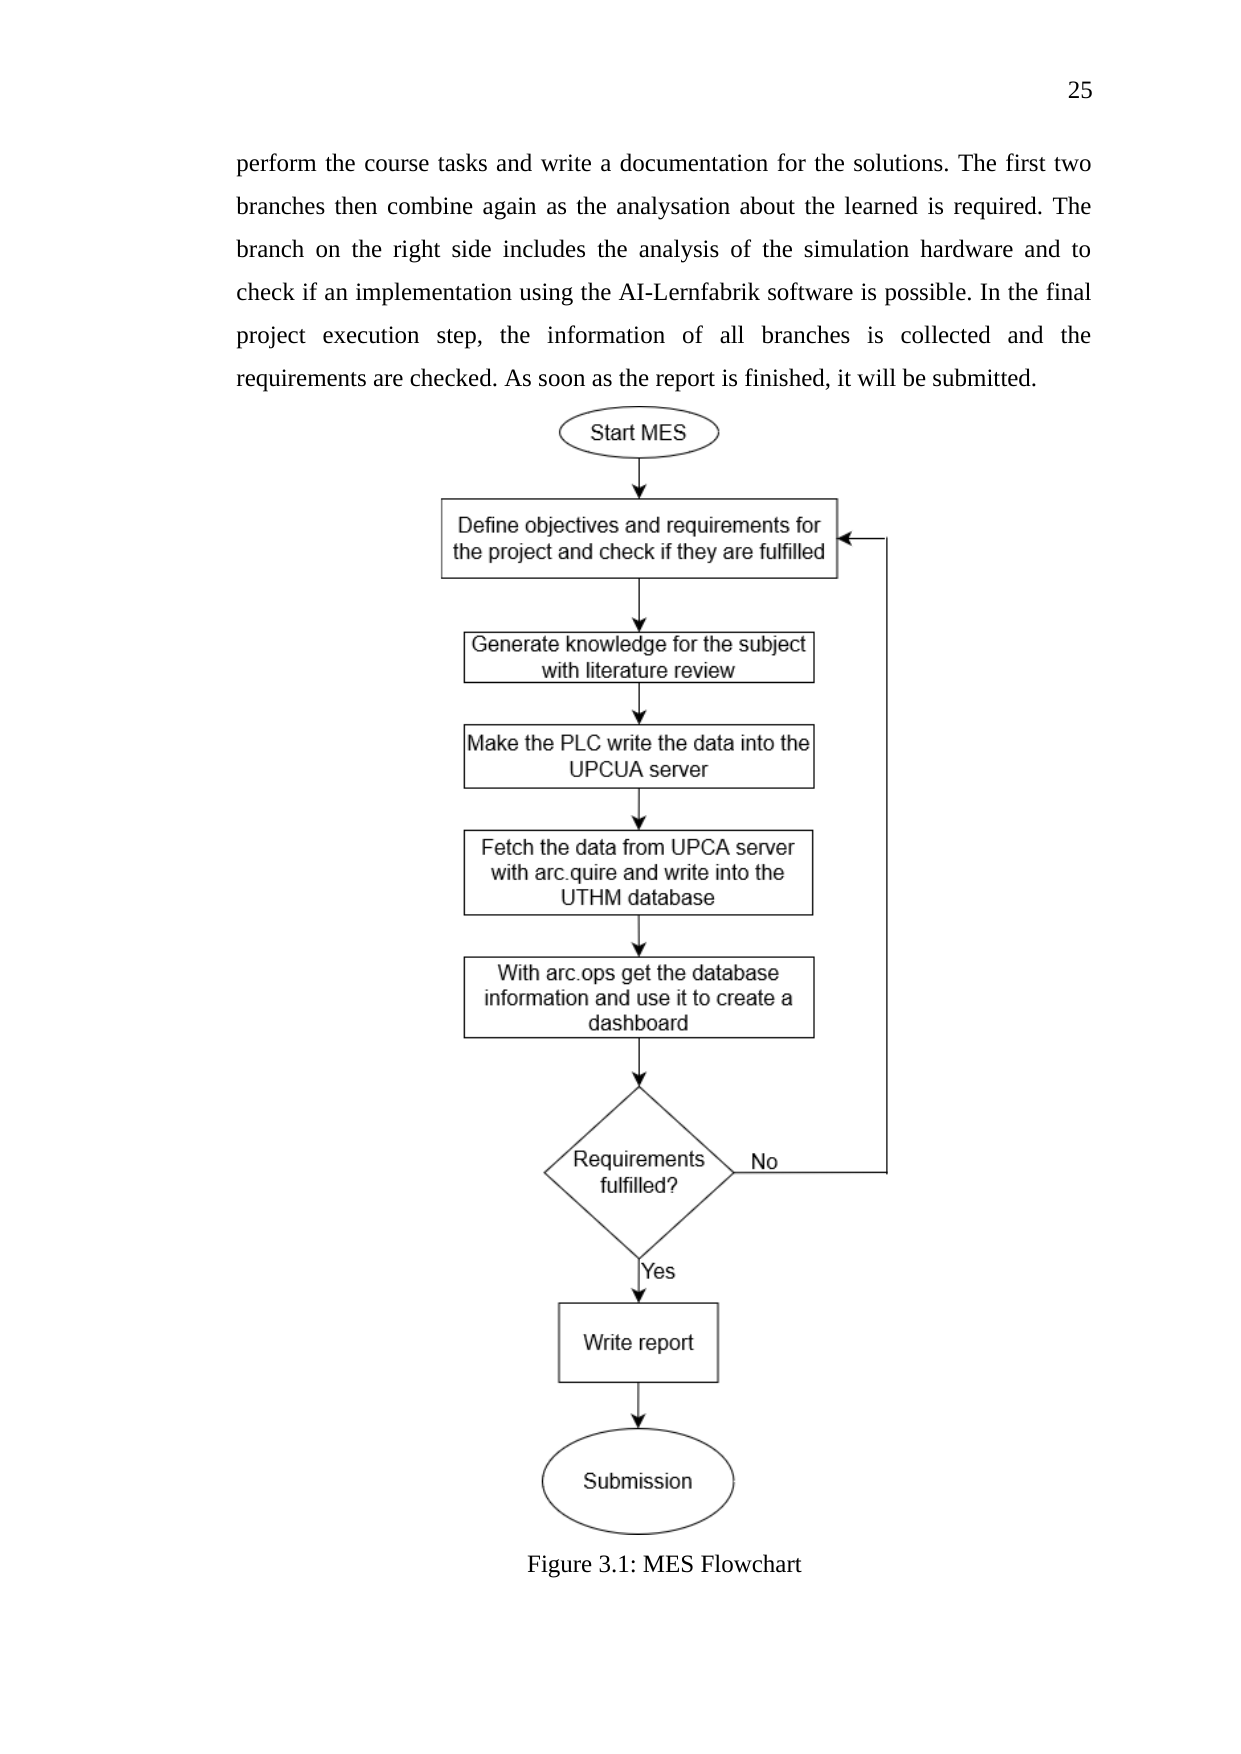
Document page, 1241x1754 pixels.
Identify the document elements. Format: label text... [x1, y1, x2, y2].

text Figure 3.1: MES Flowchart [236, 1549, 1092, 1578]
picture [440, 406, 888, 1535]
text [236, 148, 1092, 392]
